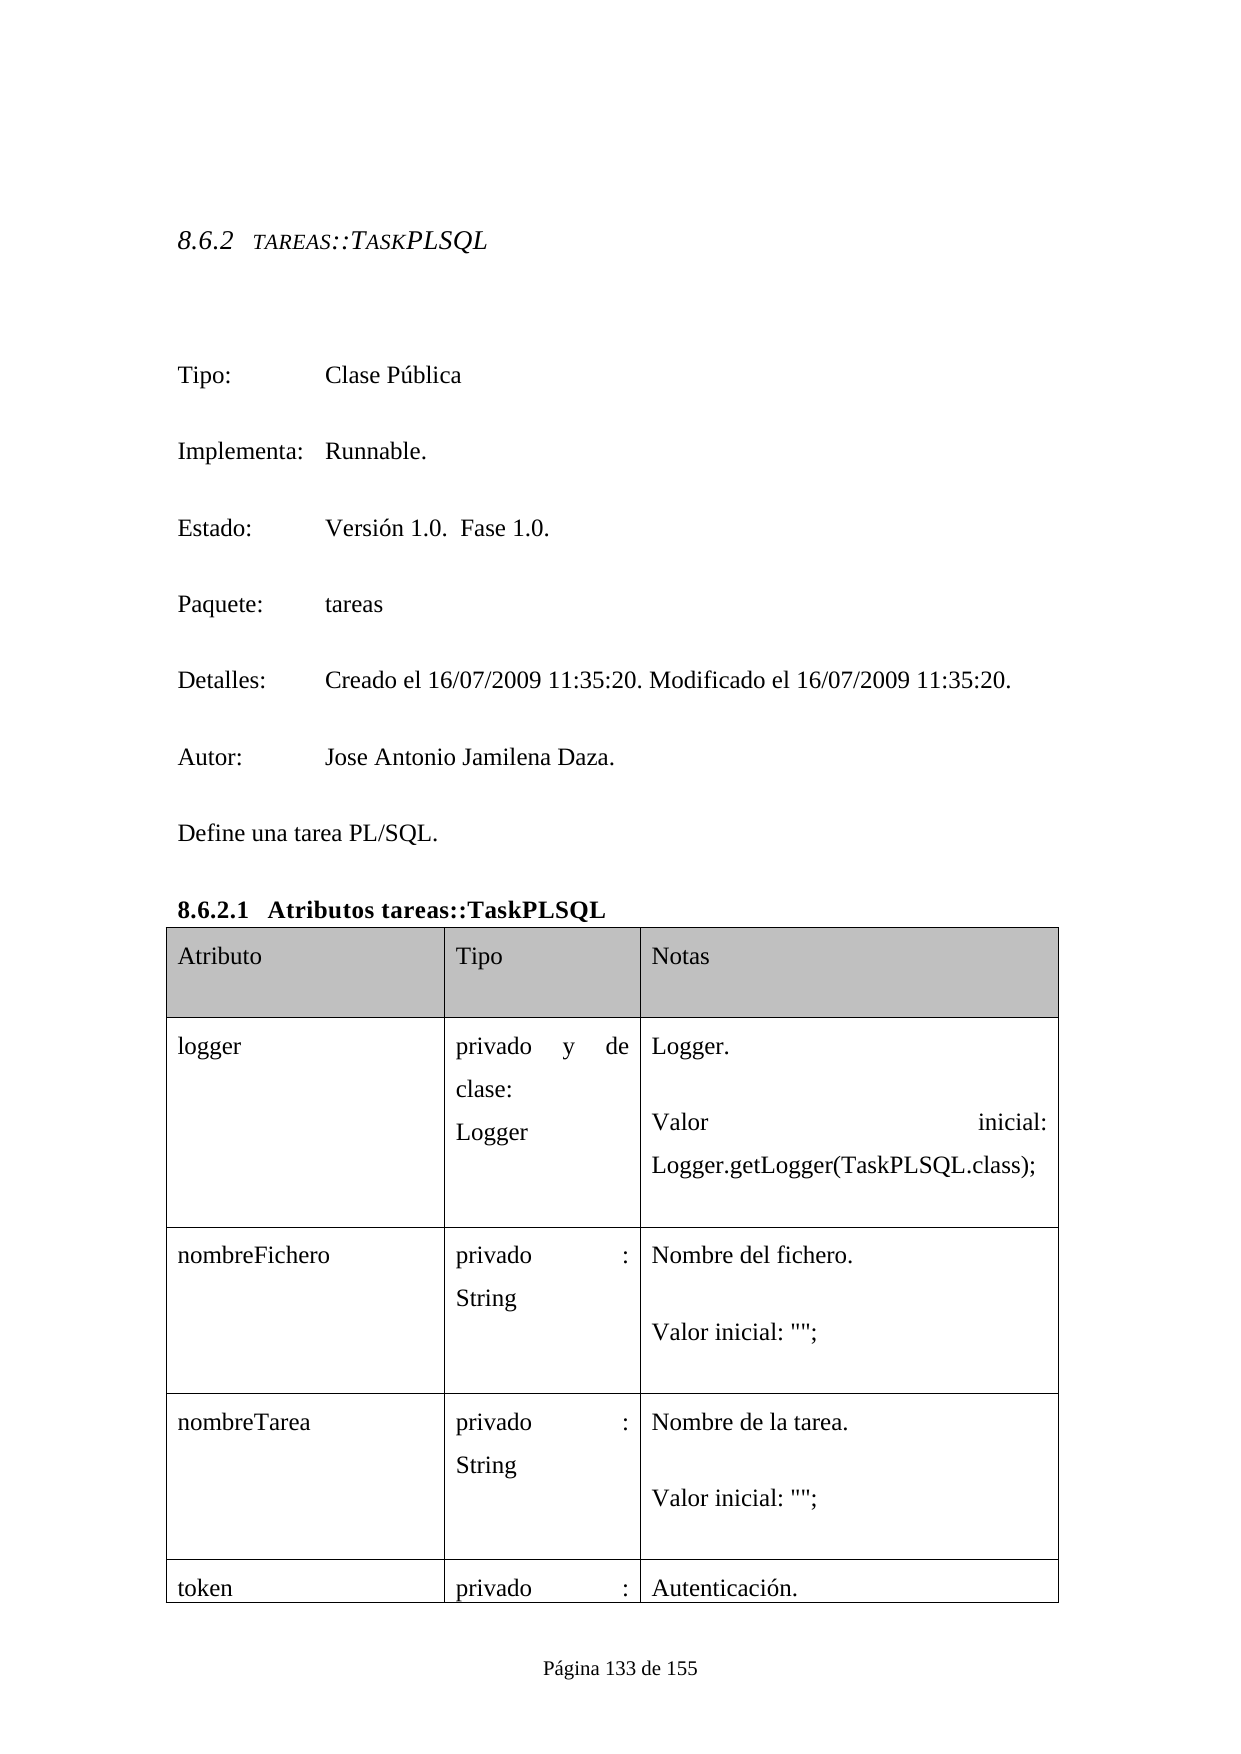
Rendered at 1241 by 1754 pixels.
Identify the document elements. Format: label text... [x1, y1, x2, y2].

table_cell privado y de clase: Logger [445, 1018, 640, 1227]
subtitle Atributos tareas::TaskPLSQL [177, 895, 1063, 924]
table_header Tipo [445, 928, 640, 1017]
text Implementa: Runnable. [177, 436, 1063, 465]
table_header Notas [641, 928, 1058, 1017]
text Autor: Jose Antonio Jamilena Daza. [177, 742, 1063, 771]
table_cell privado : String [445, 1394, 640, 1559]
text Paquete: tareas [177, 589, 1063, 618]
table_cell Nombre de la tarea. Valor inicial: ""; [641, 1394, 1058, 1559]
text Tipo: Clase Pública [177, 360, 1063, 388]
text Define una tarea PL/SQL. [177, 818, 1063, 847]
table_cell Nombre del fichero. Valor inicial: ""; [641, 1228, 1058, 1393]
table_cell Logger. Valor inicial: Logger.getLogger(TaskPLSQL.class); [641, 1018, 1058, 1227]
subtitle tareas::TaskPLSQL [177, 224, 1063, 255]
table_cell privado : String [445, 1228, 640, 1393]
text Estado: Versión 1.0. Fase 1.0. [177, 513, 1063, 541]
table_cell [641, 1560, 1058, 1602]
table_cell nombreTarea [167, 1394, 444, 1559]
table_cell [445, 1560, 640, 1602]
table_header Atributo [167, 928, 444, 1017]
table_cell logger [167, 1018, 444, 1227]
table_cell nombreFichero [167, 1228, 444, 1393]
text Detalles: Creado el 16/07/2009 11:35:20. Modificado el 16/07/2009 11:35:20. [177, 666, 1063, 694]
table_cell token [167, 1560, 444, 1602]
